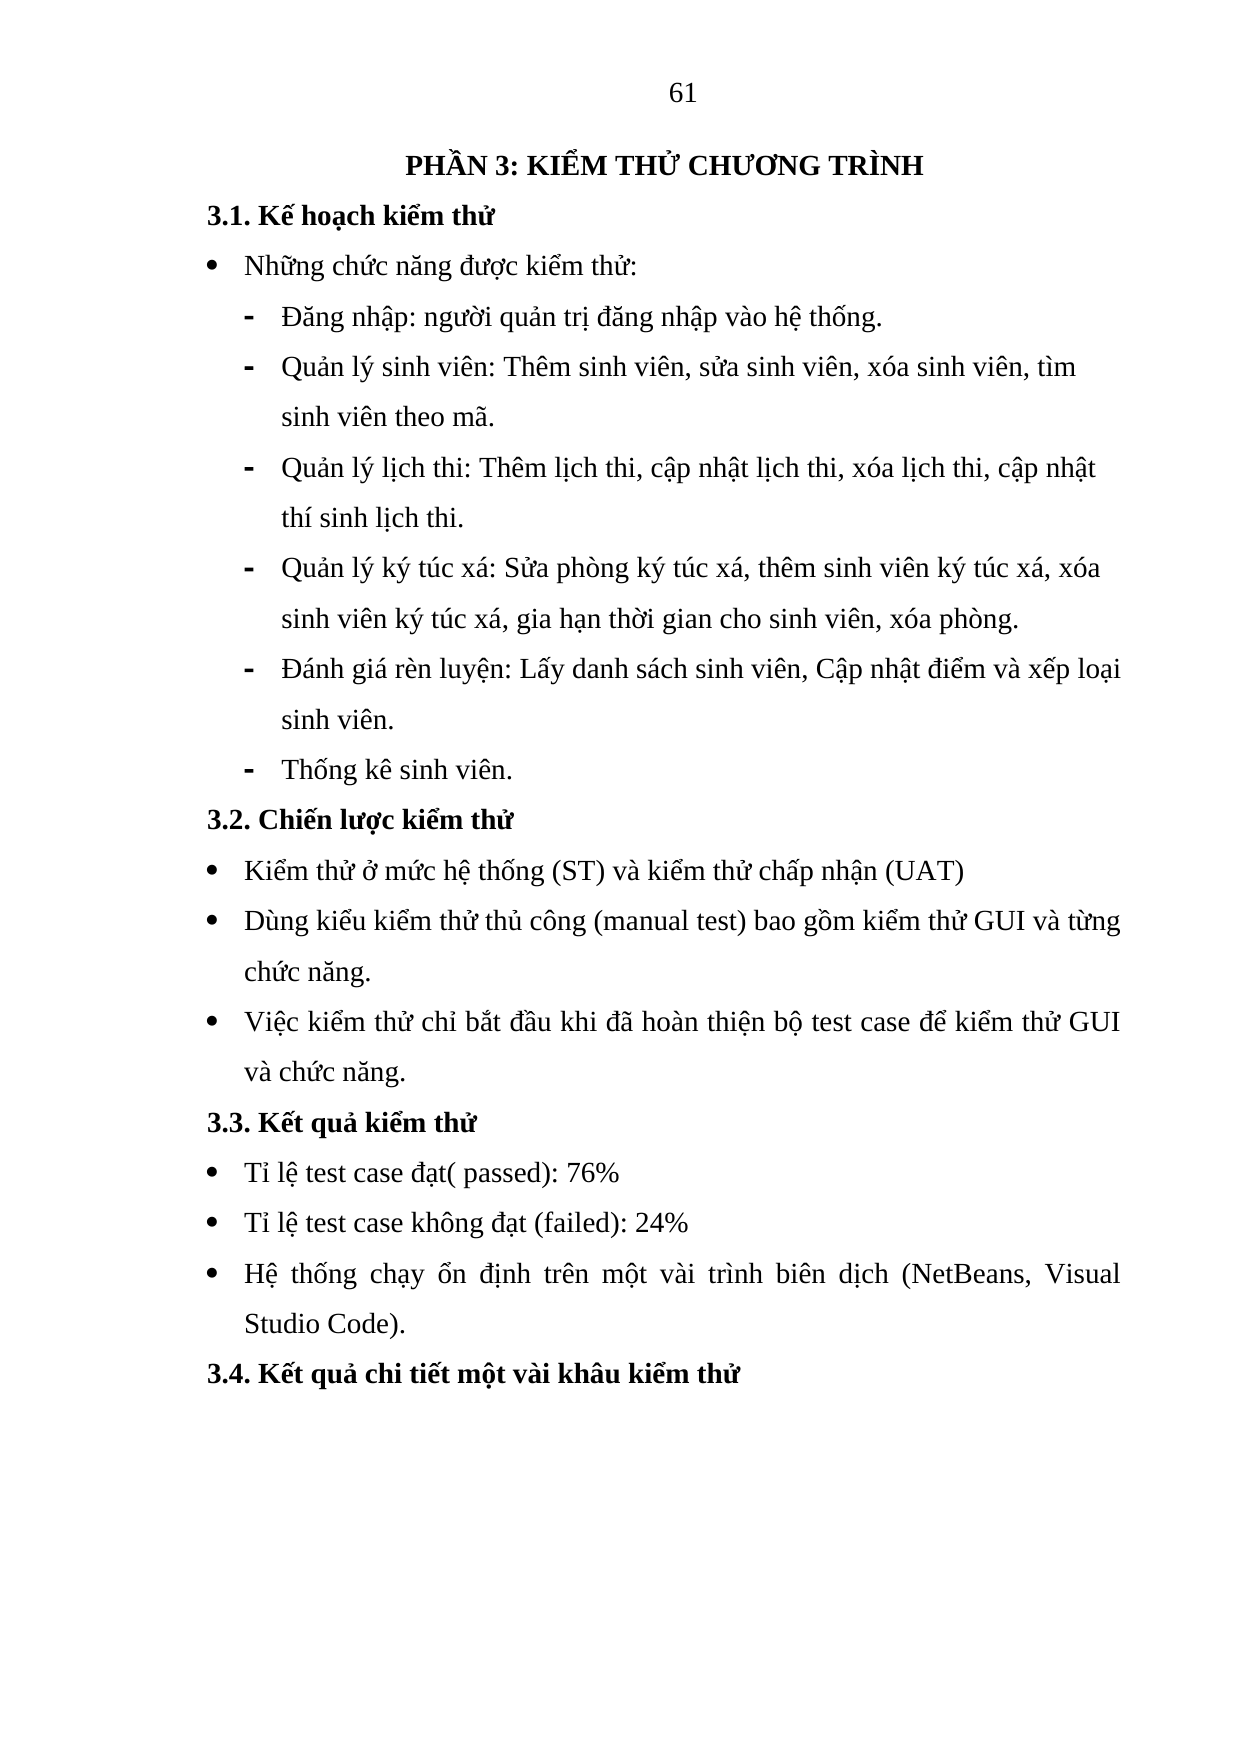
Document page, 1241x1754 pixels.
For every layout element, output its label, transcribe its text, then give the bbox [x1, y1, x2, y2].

subtitle Kết quả chi tiết một vài khâu kiểm thử [207, 1357, 1122, 1390]
subtitle Chiến lược kiểm thử [207, 802, 1122, 836]
list Quản lý ký túc xá: Sửa phòng ký túc xá, thêm sinh viên ký túc xá, xóa sinh viên ký túc xá, gia hạn thời gian cho sinh viên, xóa phòng. [244, 551, 1122, 634]
list Tỉ lệ test case đạt( passed): 76% [207, 1155, 1122, 1189]
list Dùng kiểu kiểm thử thủ công (manual test) bao gồm kiểm thử GUI và từng chức năng. [207, 903, 1122, 987]
subtitle KIỂM THỬ CHƯƠNG TRÌNH [207, 148, 1122, 181]
list Quản lý sinh viên: Thêm sinh viên, sửa sinh viên, xóa sinh viên, tìm sinh viên theo mã. [244, 349, 1122, 433]
list Tỉ lệ test case không đạt (failed): 24% [207, 1205, 1122, 1239]
subtitle Kế hoạch kiểm thử [207, 198, 1122, 232]
list Đăng nhập: người quản trị đăng nhập vào hệ thống. [244, 299, 1122, 332]
list Quản lý lịch thi: Thêm lịch thi, cập nhật lịch thi, xóa lịch thi, cập nhật thí sinh lịch thi. [244, 450, 1122, 534]
list Thống kê sinh viên. [244, 752, 1122, 786]
list Những chức năng được kiểm thử: [207, 248, 1122, 282]
list Hệ thống chạy ổn định trên một vài trình biên dịch (NetBeans, Visual Studio Code). [207, 1256, 1122, 1340]
subtitle Kết quả kiểm thử [207, 1105, 1122, 1138]
list Kiểm thử ở mức hệ thống (ST) và kiểm thử chấp nhận (UAT) [207, 853, 1122, 886]
list Đánh giá rèn luyện: Lấy danh sách sinh viên, Cập nhật điểm và xếp loại sinh viên. [244, 651, 1122, 735]
list Việc kiểm thử chỉ bắt đầu khi đã hoàn thiện bộ test case để kiểm thử GUI và chức năng. [207, 1004, 1122, 1088]
